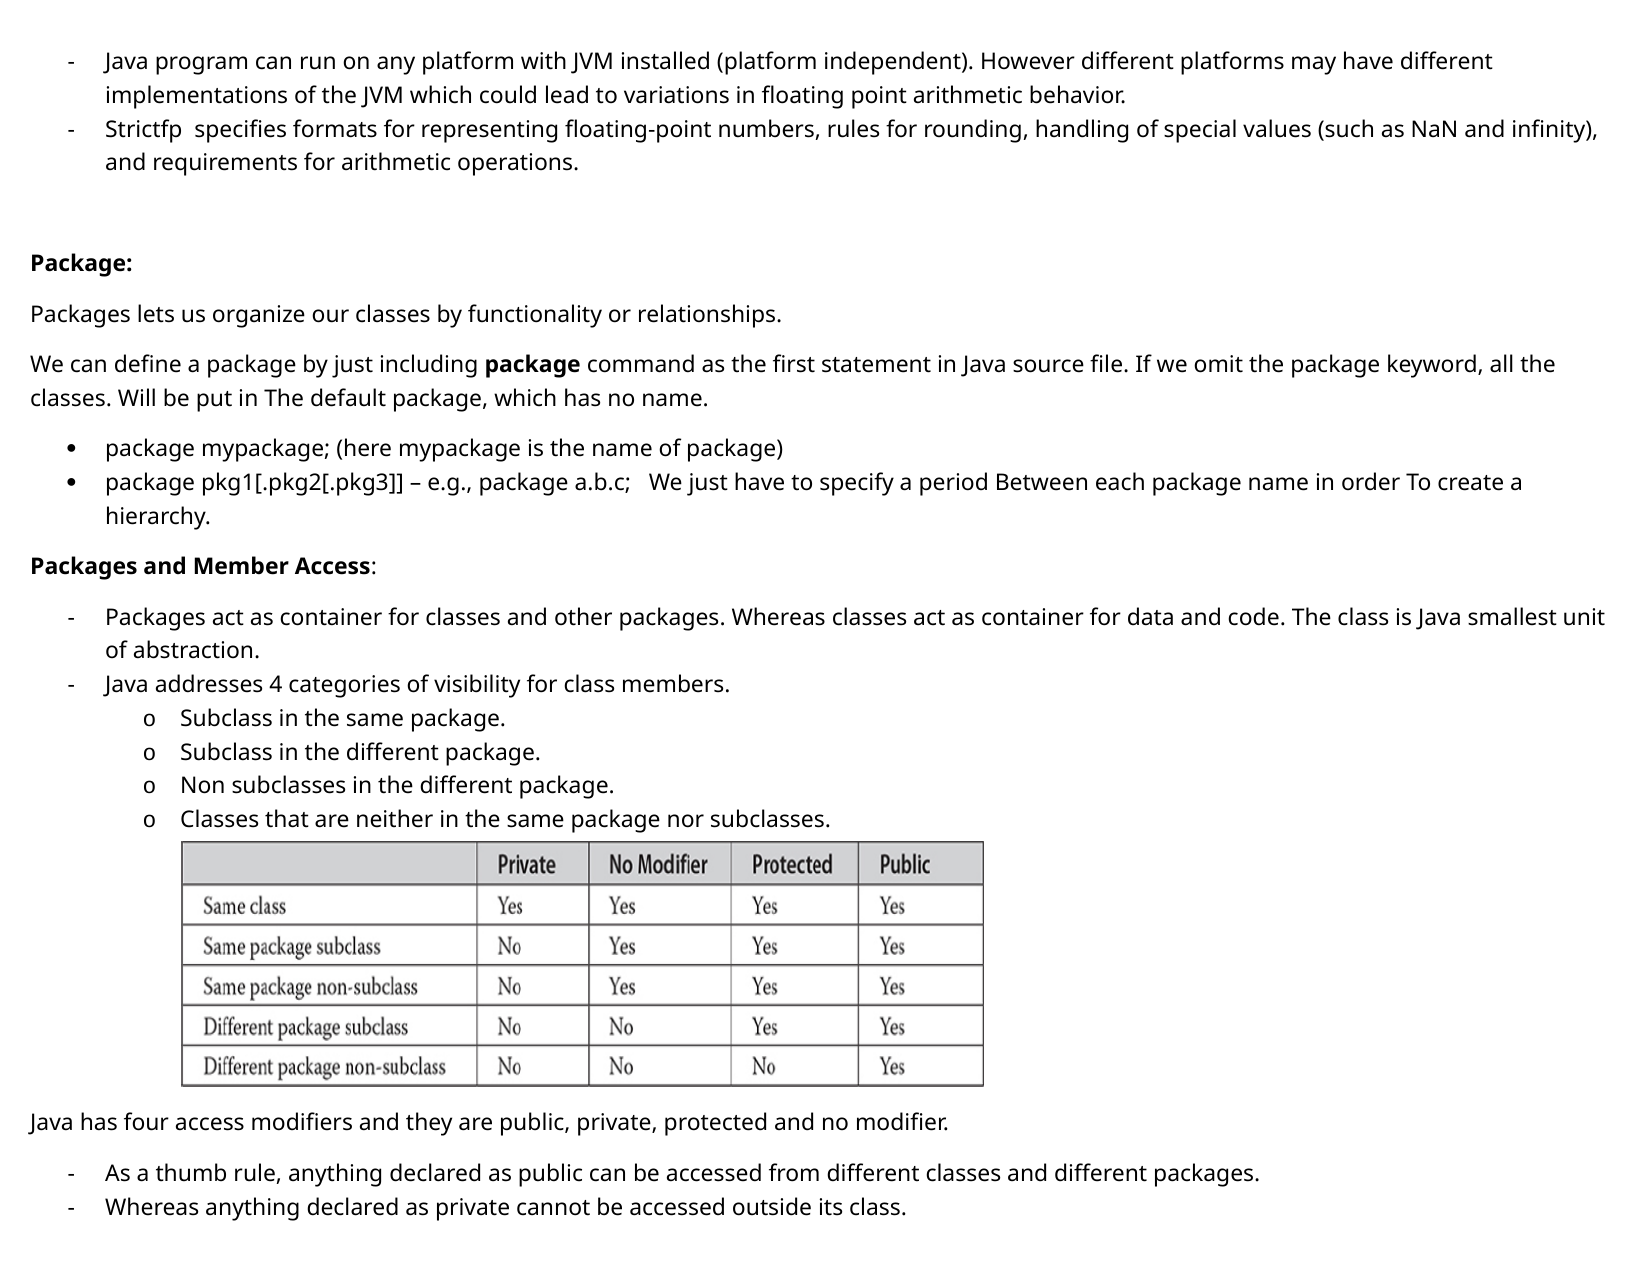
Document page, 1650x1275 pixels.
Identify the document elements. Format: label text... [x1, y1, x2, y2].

list Classes that are neither in the same package nor subclasses. [142, 803, 1620, 834]
text Java has four access modifiers and they are public, private, protected and no modifier. [30, 1106, 1620, 1138]
list Packages act as container for classes and other packages. Whereas classes act as container for data and code. The class is Java smallest unit of abstraction. [67, 600, 1620, 665]
picture [180, 837, 987, 1088]
list package pkg1[.pkg2[.pkg3]] – e.g., package a.b.c; We just have to specify a period Between each package name in order To create a hierarchy. [67, 466, 1620, 531]
list Subclass in the different package. [142, 736, 1620, 767]
text We can define a package by just including package command as the first statement in Java source file. If we omit the package keyword, all the classes. Will be put in The default package, which has no name. [30, 348, 1620, 413]
list Strictfp specifies formats for representing floating-point numbers, rules for rounding, handling of special values (such as NaN and infinity), and requirements for arithmetic operations. [67, 112, 1620, 177]
list Non subclasses in the different package. [142, 769, 1620, 801]
list Java addresses 4 categories of visibility for class members. [67, 668, 1620, 699]
list As a thumb rule, anything declared as public can be accessed from different classes and different packages. [67, 1157, 1620, 1188]
list package mypackage; (here mypackage is the name of package) [67, 432, 1620, 463]
list Subclass in the same package. [142, 702, 1620, 733]
list Java program can run on any platform with JVM installed (platform independent). However different platforms may have different implementations of the JVM which could lead to variations in floating point arithmetic behavior. [67, 45, 1620, 110]
text Package: [30, 247, 1620, 278]
text Packages lets us organize our classes by functionality or relationships. [30, 297, 1620, 329]
text Packages and Member Access: [30, 550, 1620, 581]
list Whereas anything declared as private cannot be accessed outside its class. [67, 1191, 1620, 1222]
